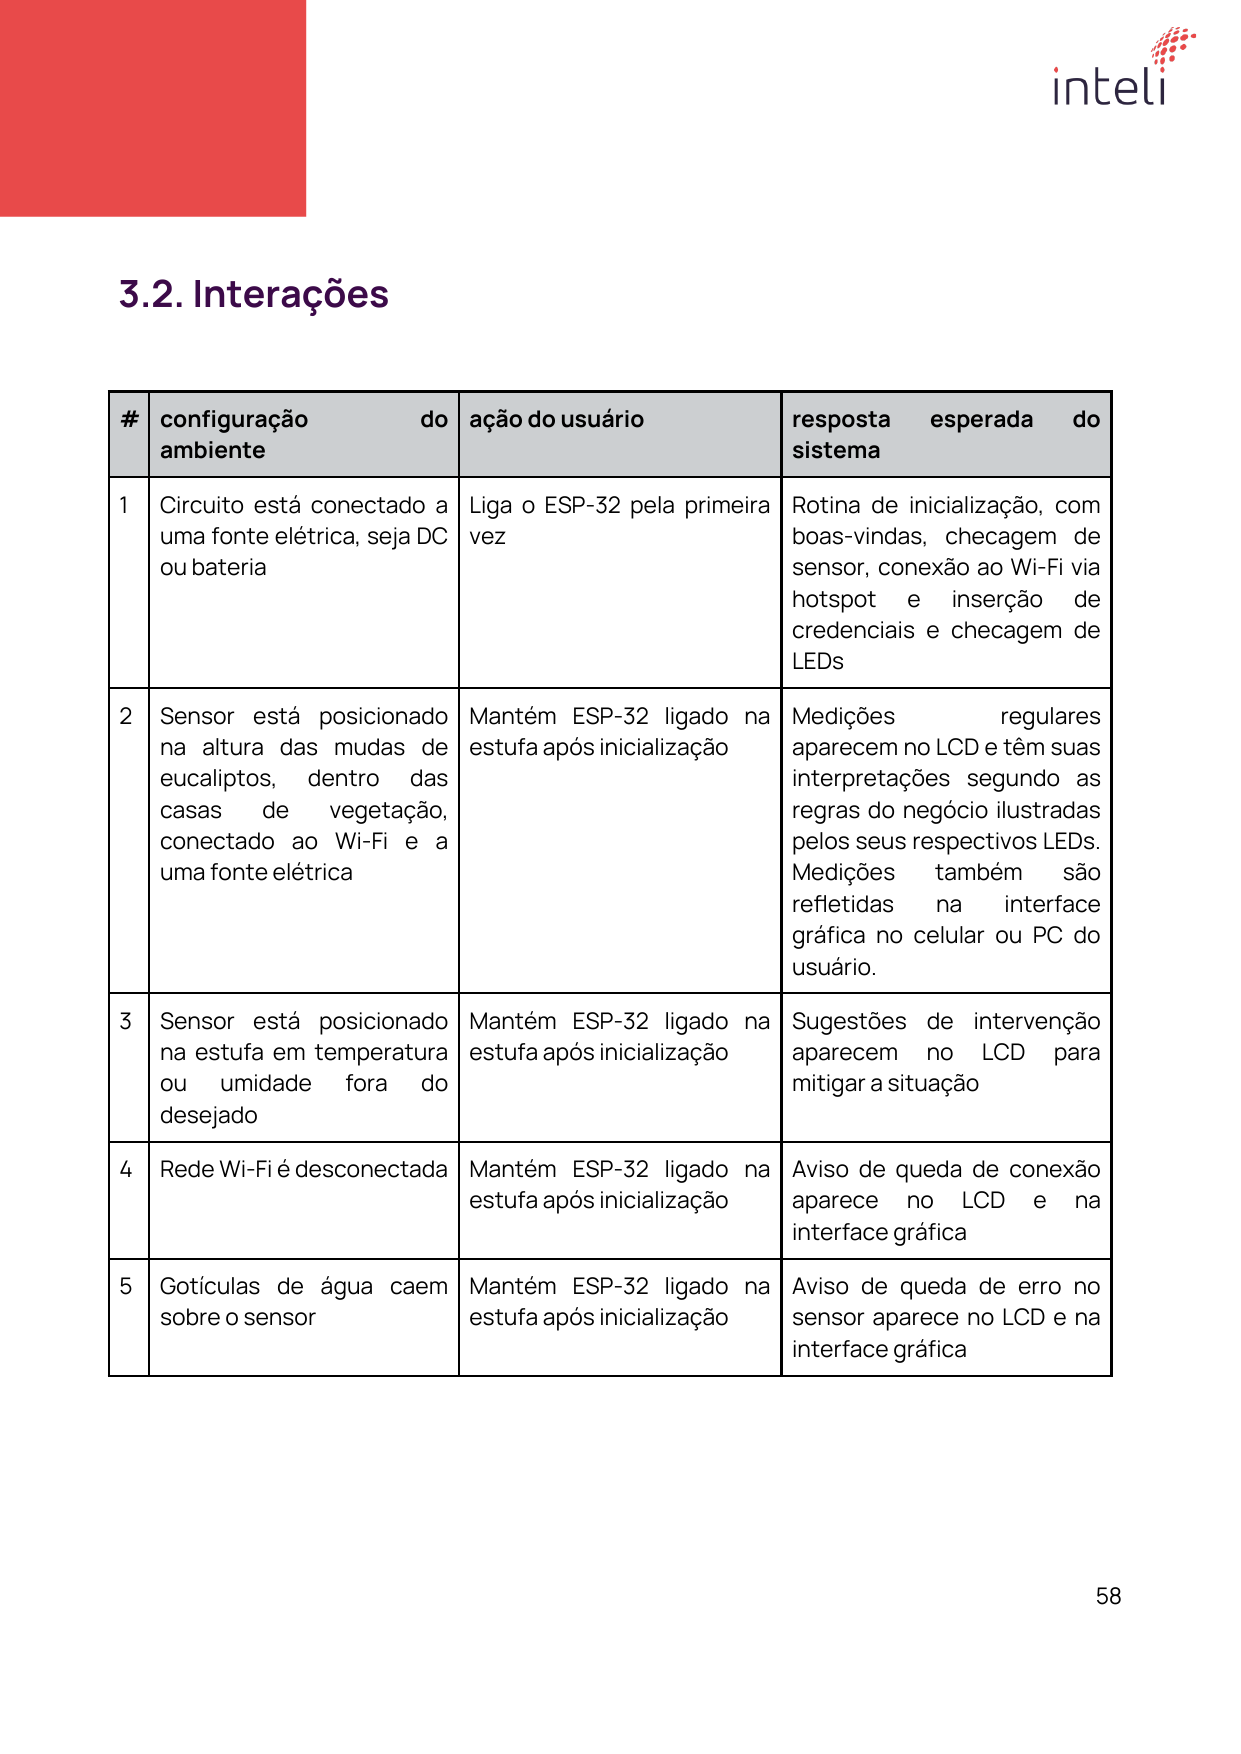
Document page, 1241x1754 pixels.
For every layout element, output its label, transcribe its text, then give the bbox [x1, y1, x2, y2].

table_cell Sensor está posicionado na altura das mudas de eucaliptos, dentro das casas de vegetação, conectado ao Wi-Fi e a uma fonte elétrica [150, 689, 458, 992]
table_cell Mantém ESP-32 ligado na estufa após inicialização [460, 994, 780, 1141]
table_cell Aviso de queda de conexão aparece no LCD e na interface gráfica [783, 1143, 1110, 1257]
table_cell Gotículas de água caem sobre o sensor [150, 1260, 458, 1374]
table_cell Liga o ESP-32 pela primeira vez [460, 478, 780, 687]
table_header ação do usuário [460, 393, 780, 476]
table_cell 3 [110, 994, 148, 1141]
table_cell 5 [110, 1260, 148, 1374]
table_cell Sugestões de intervenção aparecem no LCD para mitigar a situação [783, 994, 1110, 1141]
table_cell Medições regulares aparecem no LCD e têm suas interpretações segundo as regras do negócio ilustradas pelos seus respectivos LEDs. Medições também são refletidas na interface gráfica no celular ou PC do usuário. [783, 689, 1110, 992]
table_cell Rede Wi-Fi é desconectada [150, 1143, 458, 1257]
table_cell Mantém ESP-32 ligado na estufa após inicialização [460, 1260, 780, 1374]
table_header resposta esperada do sistema [783, 393, 1110, 476]
table_cell Sensor está posicionado na estufa em temperatura ou umidade fora do desejado [150, 994, 458, 1141]
table_header configuração do ambiente [150, 393, 458, 476]
table_cell 4 [110, 1143, 148, 1257]
table_cell Circuito está conectado a uma fonte elétrica, seja DC ou bateria [150, 478, 458, 687]
table_cell Mantém ESP-32 ligado na estufa após inicialização [460, 689, 780, 992]
table_cell Aviso de queda de erro no sensor aparece no LCD e na interface gráfica [783, 1260, 1110, 1374]
table_cell 1 [110, 478, 148, 687]
table_cell Rotina de inicialização, com boas-vindas, checagem de sensor, conexão ao Wi-Fi via hotspot e inserção de credenciais e checagem de LEDs [783, 478, 1110, 687]
picture [1054, 27, 1197, 105]
table_header # [110, 393, 148, 476]
subtitle 3.2. Interações [118, 268, 1122, 319]
picture [0, 0, 307, 217]
table_cell 2 [110, 689, 148, 992]
table_cell Mantém ESP-32 ligado na estufa após inicialização [460, 1143, 780, 1257]
